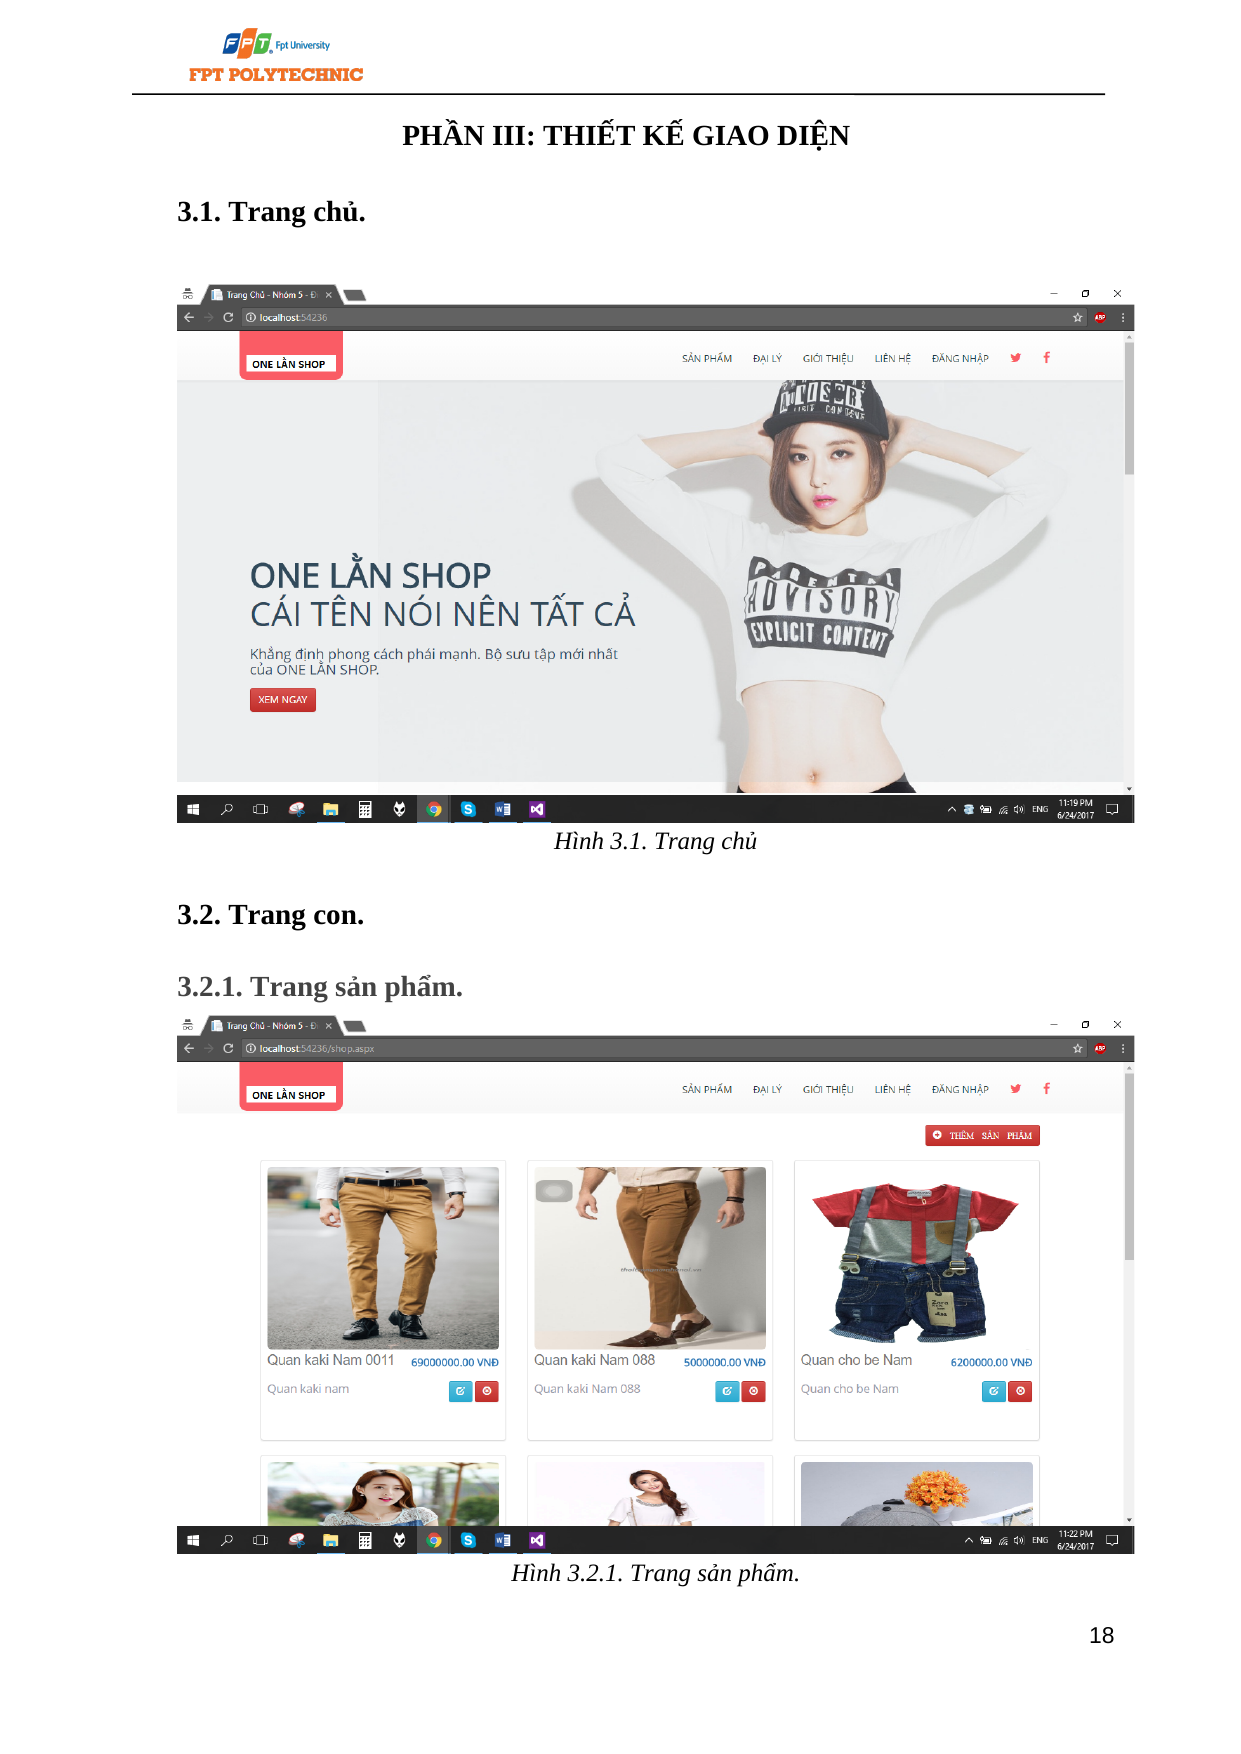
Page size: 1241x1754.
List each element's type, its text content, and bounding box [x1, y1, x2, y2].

subtitle 3.2. Trang con. [177, 897, 1134, 930]
text Hình 3.1. Trang chủ [177, 826, 1134, 855]
picture [177, 1015, 1135, 1554]
subtitle 3.2.1. Trang sản phẩm. [177, 969, 1134, 1002]
subtitle PHẦN III: THIẾT KẾ GIAO DIỆN [327, 118, 1108, 152]
subtitle 3.1. Trang chủ. [177, 194, 1134, 228]
text Hình 3.2.1. Trang sản phẩm. [177, 1558, 1134, 1586]
picture [189, 28, 363, 81]
picture [177, 284, 1135, 823]
